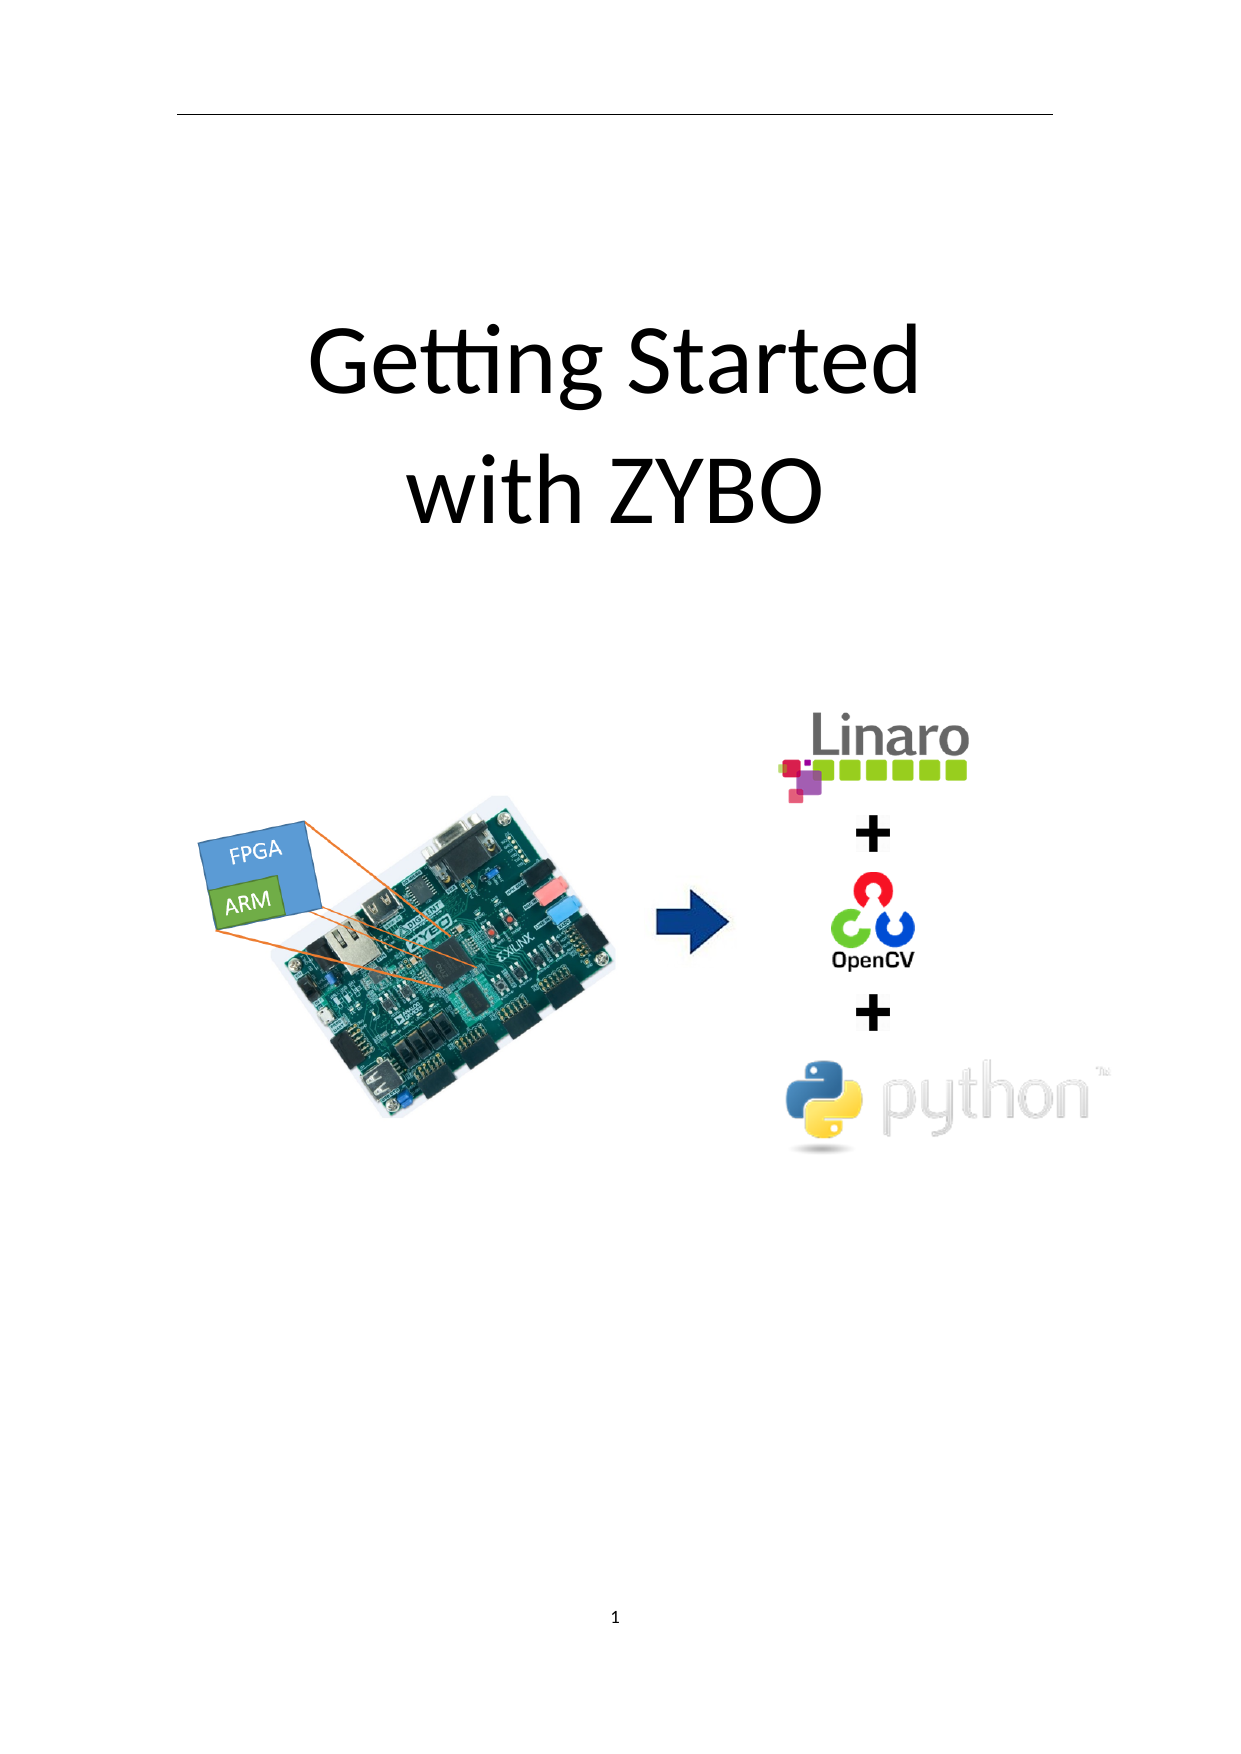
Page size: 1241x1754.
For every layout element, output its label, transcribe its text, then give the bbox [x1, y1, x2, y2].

picture [177, 686, 1148, 1197]
text with ZYBO [177, 422, 1053, 552]
text Getting Started [177, 292, 1053, 422]
